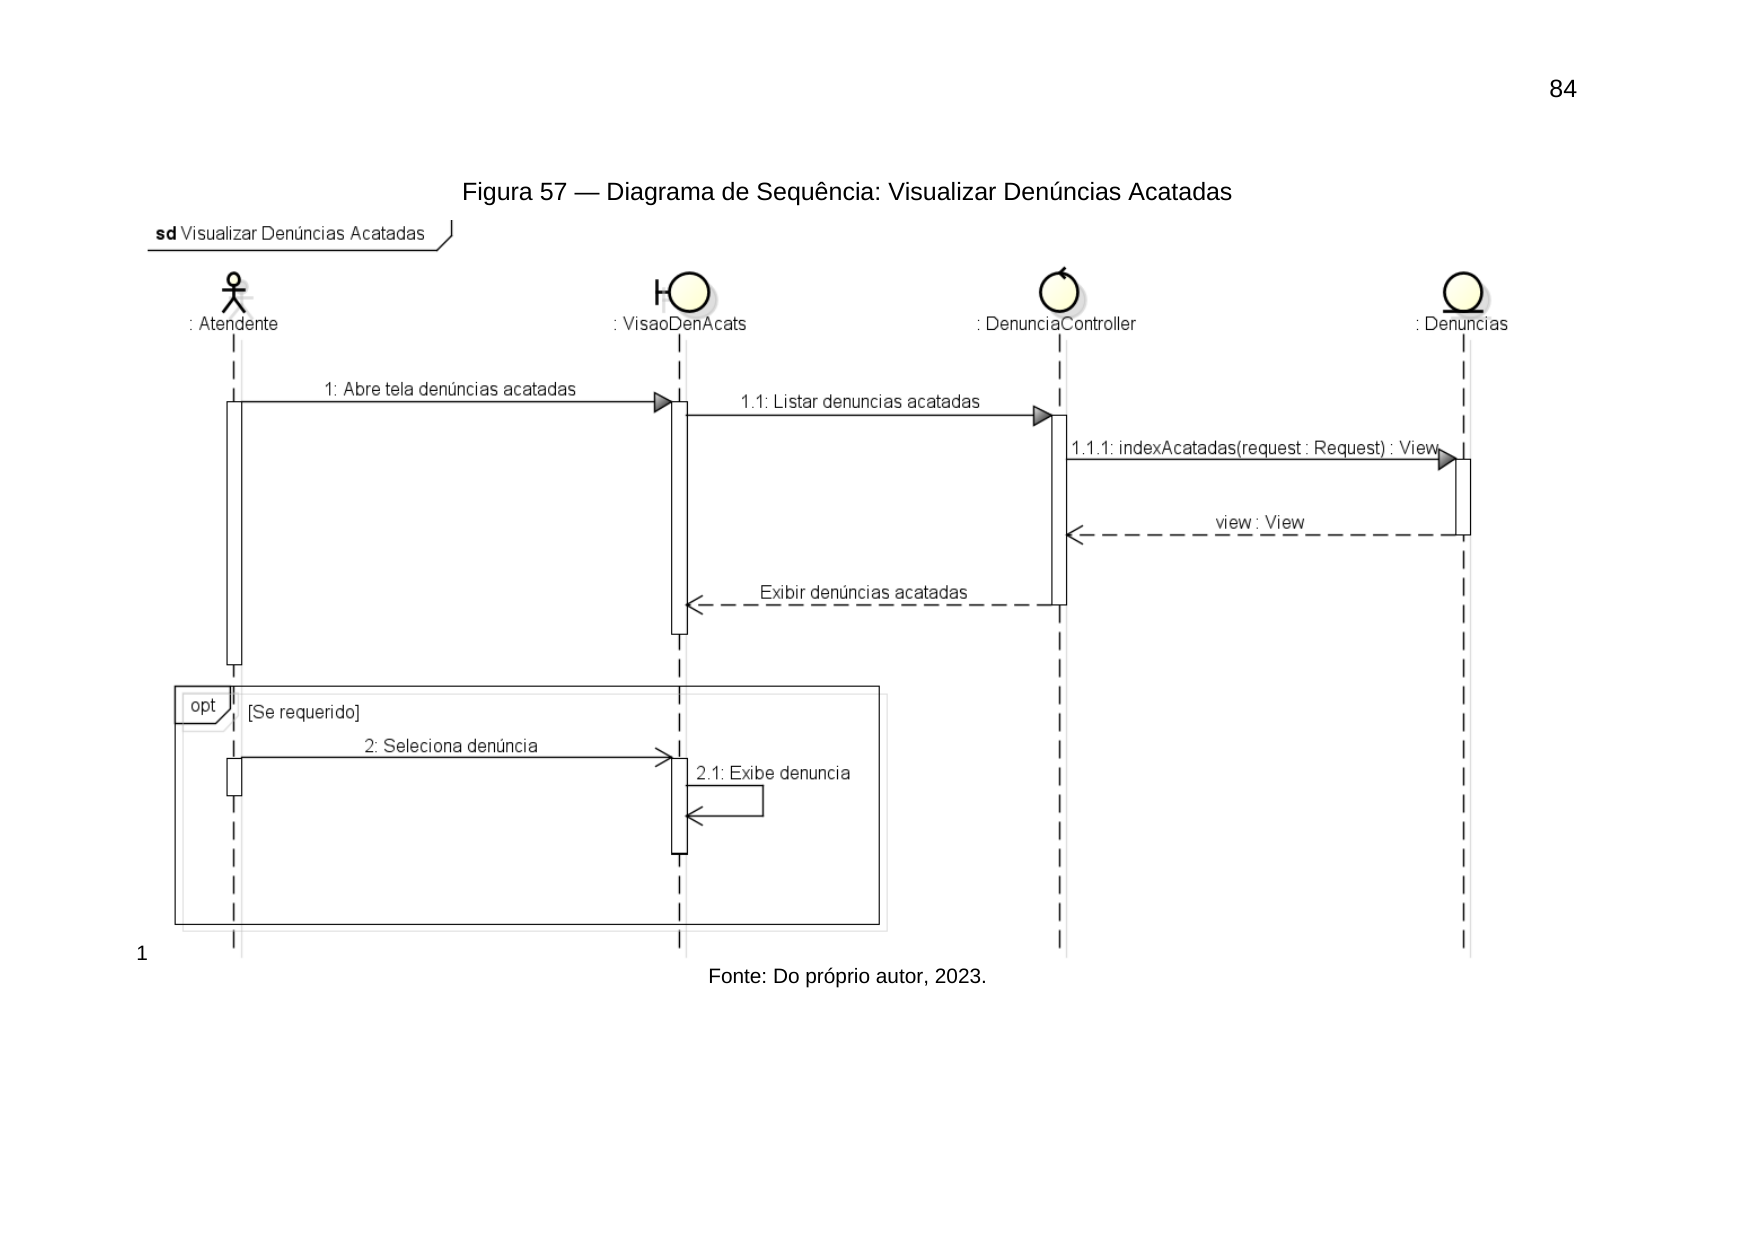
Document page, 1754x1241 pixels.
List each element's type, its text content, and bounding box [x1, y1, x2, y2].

picture [147, 220, 1559, 960]
